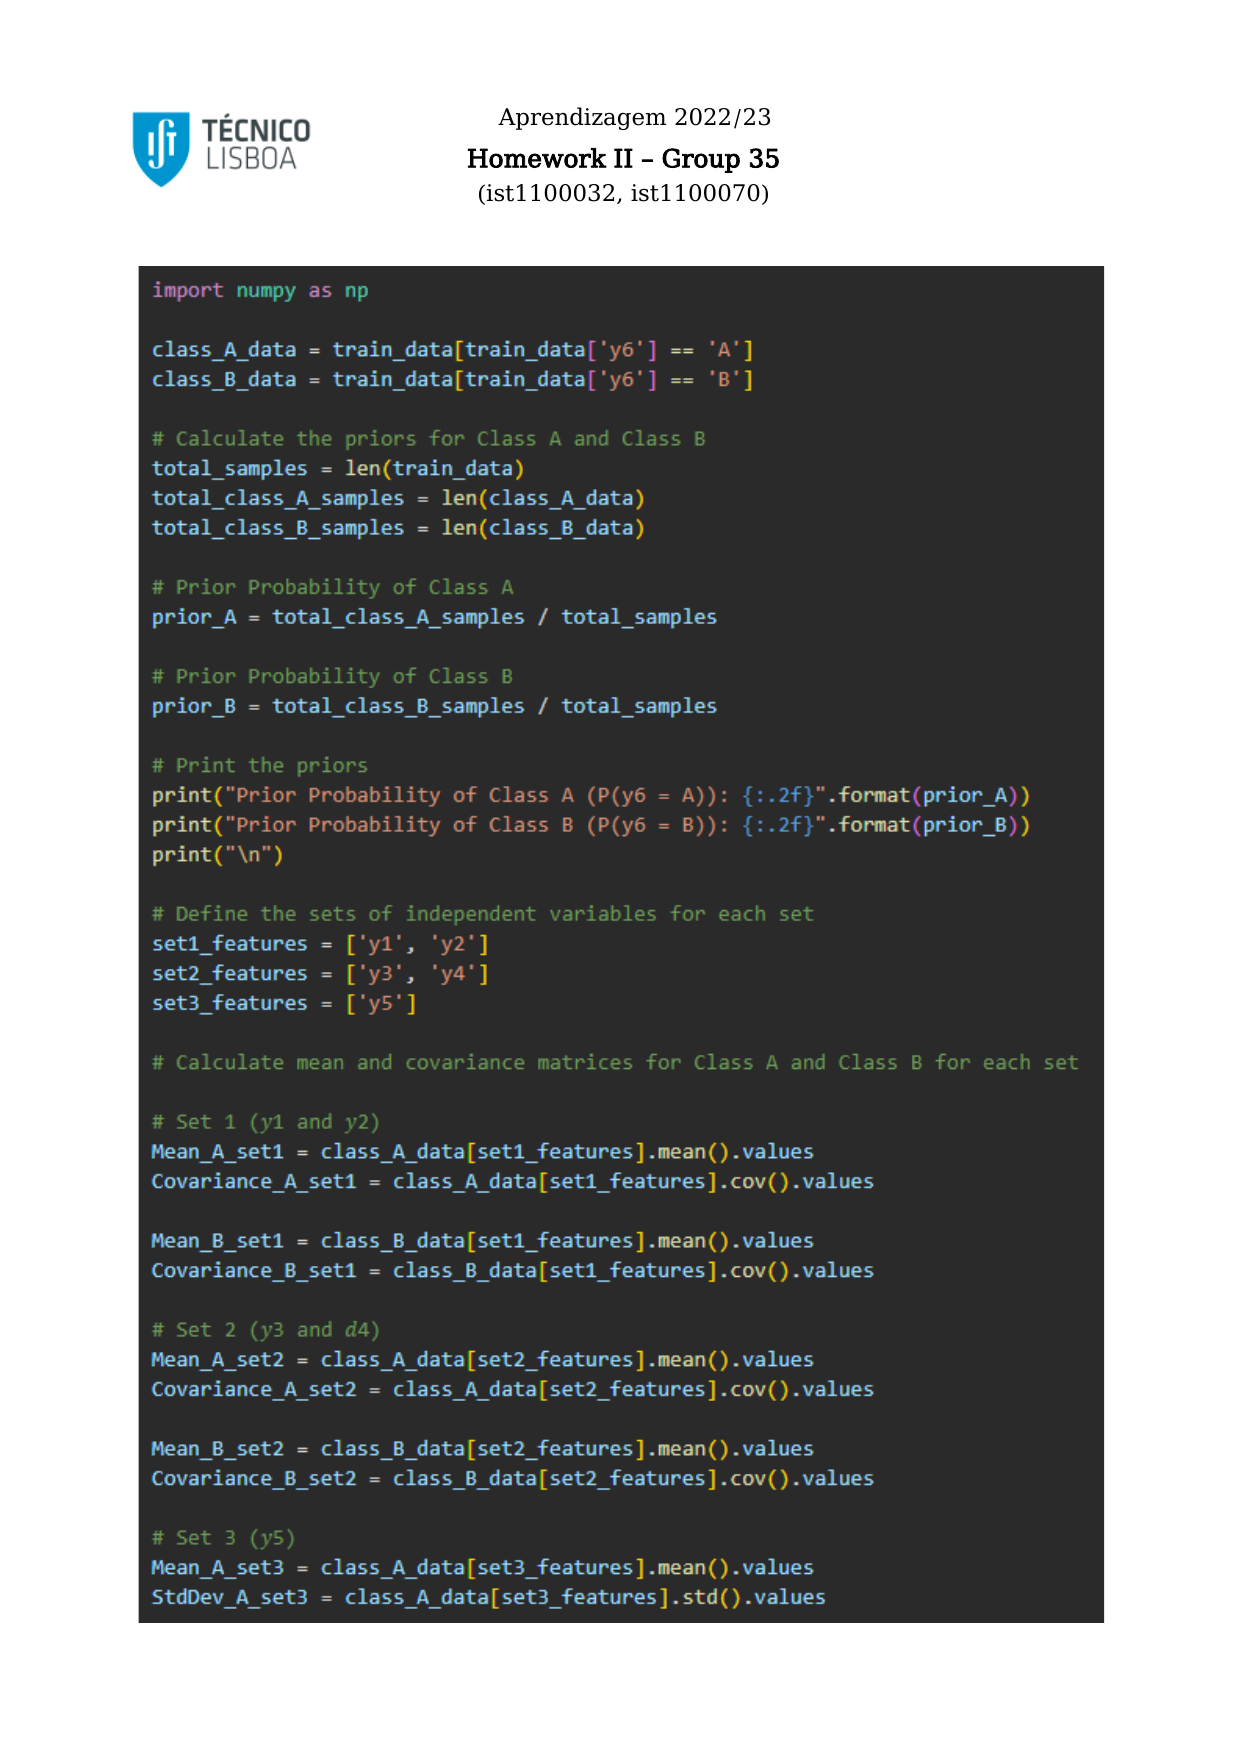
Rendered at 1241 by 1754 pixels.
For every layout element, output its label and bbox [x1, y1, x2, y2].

picture [121, 103, 320, 197]
picture [138, 266, 1105, 1623]
